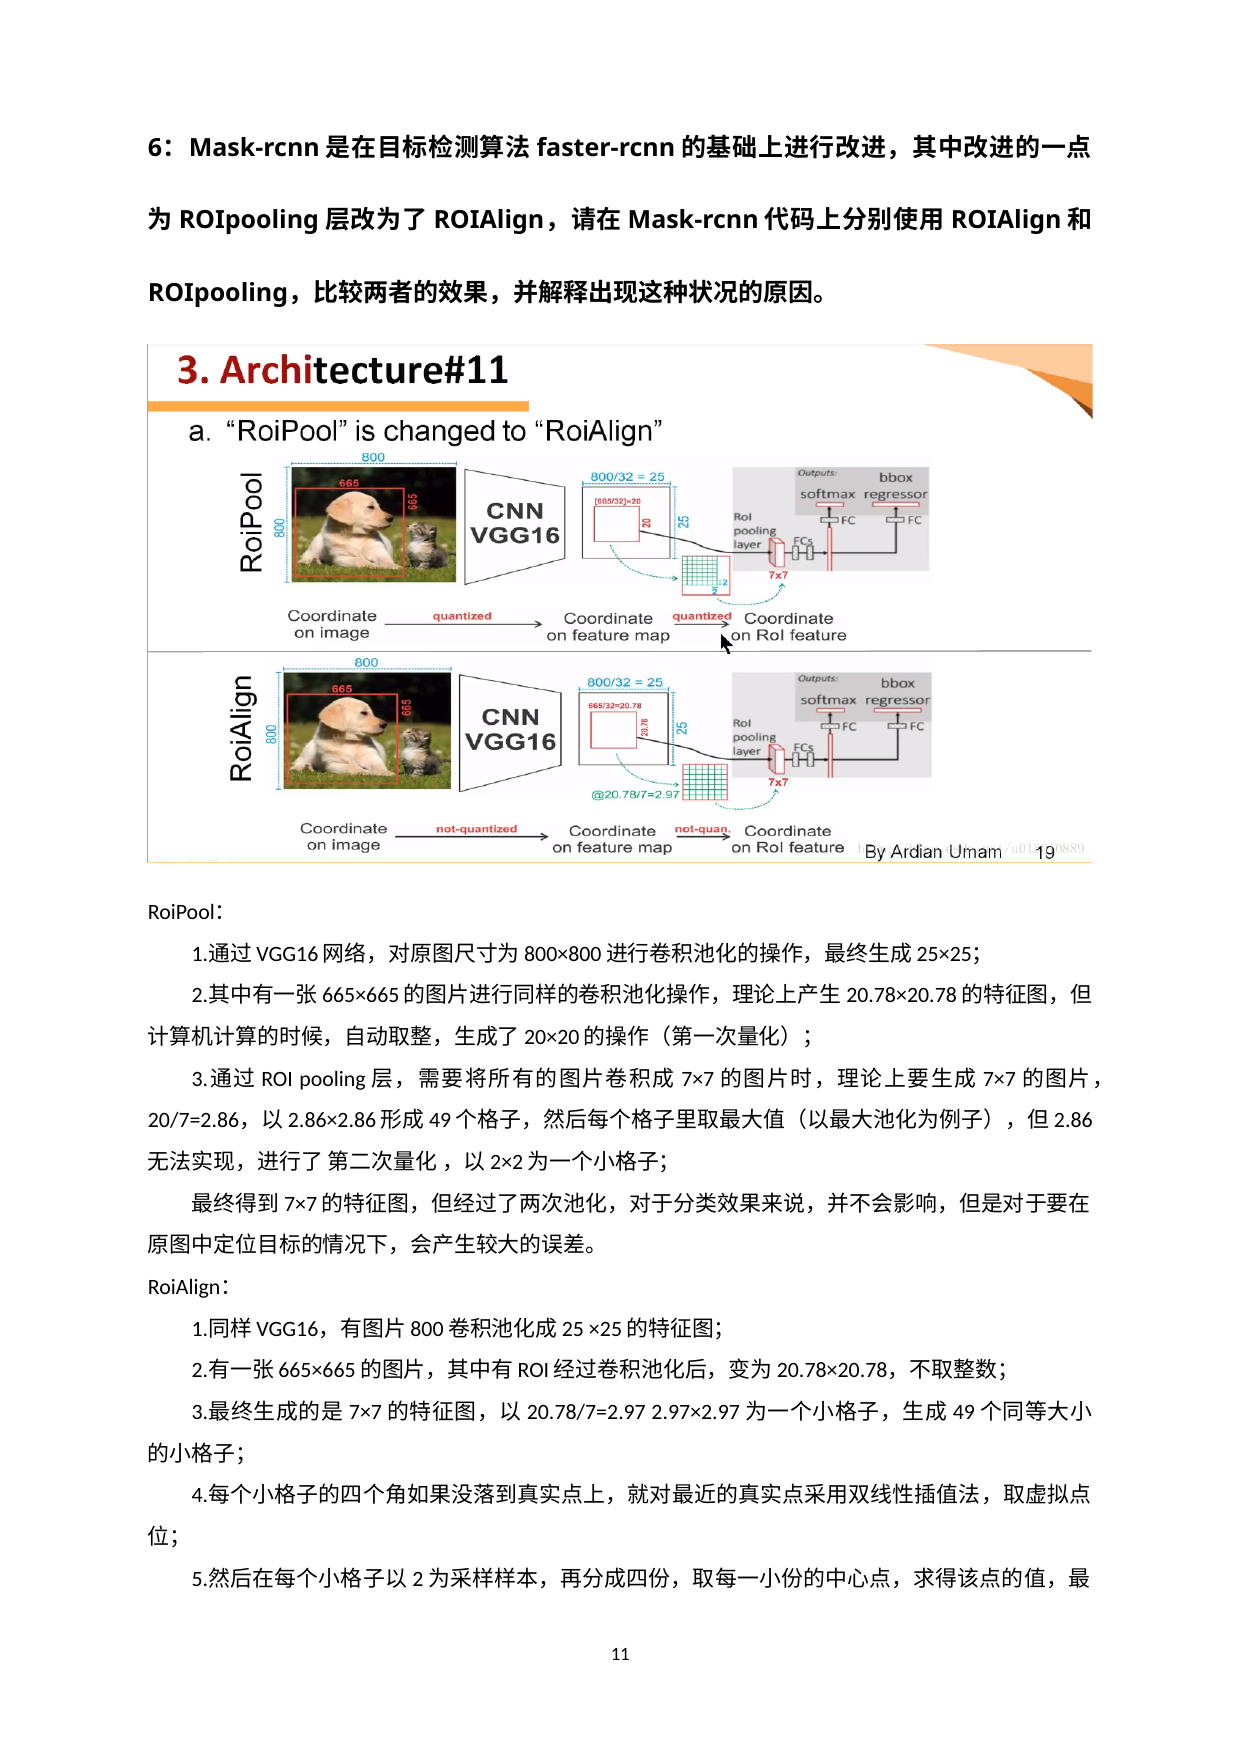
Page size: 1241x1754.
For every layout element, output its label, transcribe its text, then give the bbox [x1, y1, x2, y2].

text 2.其中有一张665×665的图片进行同样的卷积池化操作，理论上产生20.78×20.78的特征图，但计算机计算的时候，自动取整，生成了20×20的操作（第一次量化）； [148, 972, 1092, 1056]
text 1.通过VGG16网络，对原图尺寸为800×800进行卷积池化的操作，最终生成25×25； [148, 931, 1092, 972]
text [148, 1556, 1092, 1597]
text 3.通过ROI pooling层，需要将所有的图片卷积成7×7的图片时，理论上要生成7×7的图片，20/7=2.86，以2.86×2.86形成49个格子，然后每个格子里取最大值（以最大池化为例子），但2.86无法实现，进行了 第二次量化 ，以2×2为一个小格子； [148, 1056, 1092, 1181]
text 1.同样VGG16，有图片800卷积池化成25 ×25的特征图； [148, 1306, 1092, 1347]
text 3.最终生成的是7×7的特征图，以20.78/7=2.97 2.97×2.97为一个小格子，生成49个同等大小的小格子； [148, 1389, 1092, 1472]
picture [147, 344, 1093, 863]
text 2.有一张665×665的图片，其中有ROI经过卷积池化后，变为20.78×20.78，不取整数； [148, 1347, 1092, 1389]
text 最终得到7×7的特征图，但经过了两次池化，对于分类效果来说，并不会影响，但是对于要在原图中定位目标的情况下，会产生较大的误差。 [148, 1181, 1092, 1264]
text RoiAlign： [148, 1264, 1092, 1306]
text 4.每个小格子的四个角如果没落到真实点上，就对最近的真实点采用双线性插值法，取虚拟点位； [148, 1472, 1092, 1556]
text 6：Mask-rcnn是在目标检测算法faster-rcnn的基础上进行改进，其中改进的一点为ROIpooling层改为了ROIAlign，请在Mask-rcnn代码上分别使用ROIAlign和ROIpooling，比较两者的效果，并解释出现这种状况的原因。 [148, 127, 1092, 308]
text RoiPool： [148, 889, 1092, 931]
